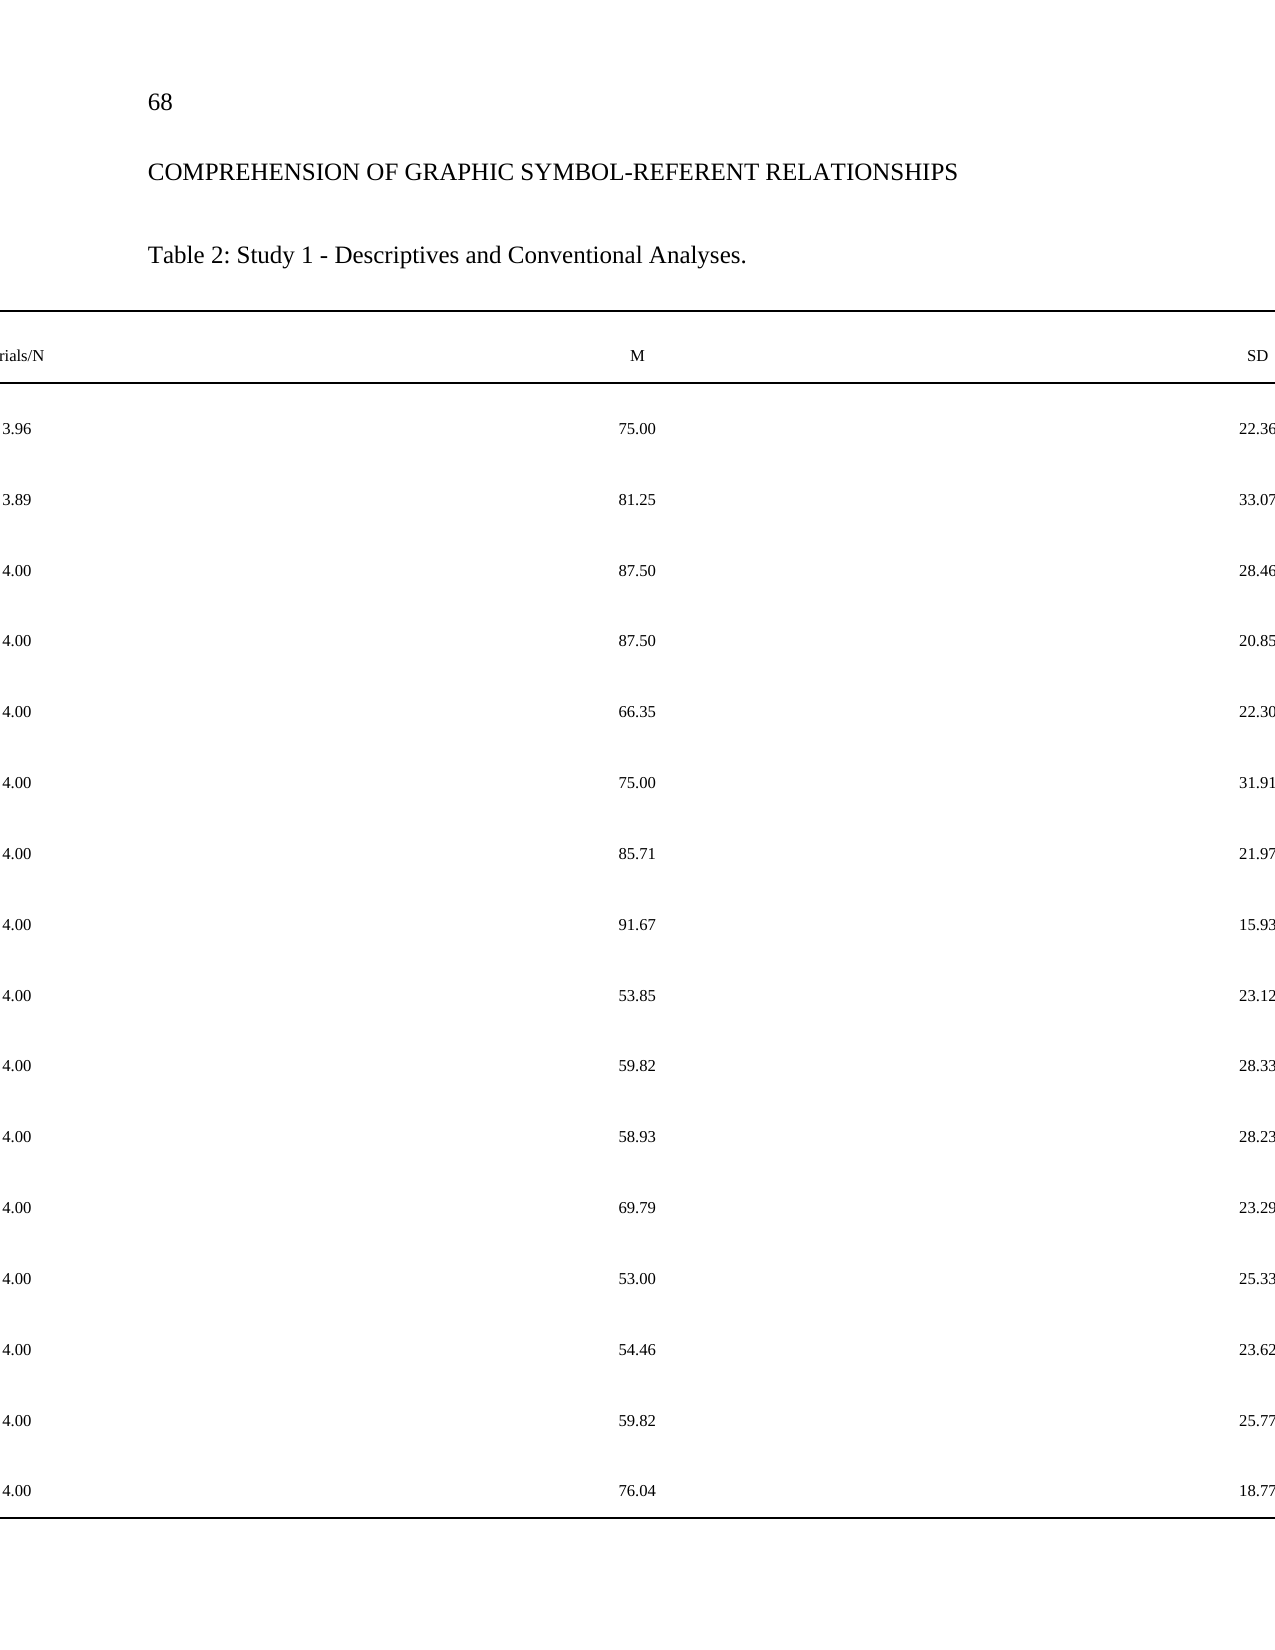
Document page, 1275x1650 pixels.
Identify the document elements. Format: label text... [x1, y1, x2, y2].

table_cell 4.00 [0, 1163, 327, 1234]
table_cell 75.00 [327, 384, 947, 455]
table_cell 25.77 [947, 1376, 1275, 1446]
table_cell 22.30 [947, 667, 1275, 738]
table_cell 23.12 [947, 951, 1275, 1021]
table_cell 21.97 [947, 809, 1275, 880]
table_cell 4.00 [0, 1305, 327, 1376]
table_cell 4.00 [0, 880, 327, 951]
table_cell 69.79 [327, 1163, 947, 1234]
table_cell 4.00 [0, 1376, 327, 1446]
table_cell 66.35 [327, 667, 947, 738]
table_header Trials/N [0, 312, 327, 382]
table_cell 3.96 [0, 384, 327, 455]
table_cell 28.33 [947, 1021, 1275, 1092]
table_cell 18.77 [947, 1446, 1275, 1517]
table_cell 58.93 [327, 1092, 947, 1163]
table_cell 81.25 [327, 455, 947, 526]
table_cell 85.71 [327, 809, 947, 880]
table_cell 28.23 [947, 1092, 1275, 1163]
table_cell 20.85 [947, 596, 1275, 667]
table_header SD [947, 312, 1275, 382]
table_cell 4.00 [0, 1446, 327, 1517]
table_cell 59.82 [327, 1376, 947, 1446]
table_cell 15.93 [947, 880, 1275, 951]
text Table 2: Study 1 - Descriptives and Conventional Analyses. [148, 240, 1127, 269]
table_cell 23.29 [947, 1163, 1275, 1234]
table_cell 54.46 [327, 1305, 947, 1376]
table_cell 59.82 [327, 1021, 947, 1092]
table_cell 53.00 [327, 1234, 947, 1305]
table_header M [327, 312, 947, 382]
table_cell 4.00 [0, 1234, 327, 1305]
table_cell 75.00 [327, 738, 947, 809]
table_cell 3.89 [0, 455, 327, 526]
table_cell 4.00 [0, 1021, 327, 1092]
table_cell 28.46 [947, 526, 1275, 596]
table_cell 4.00 [0, 667, 327, 738]
table_cell 87.50 [327, 526, 947, 596]
table_cell 25.33 [947, 1234, 1275, 1305]
table_cell 4.00 [0, 951, 327, 1021]
table_cell 23.62 [947, 1305, 1275, 1376]
table_cell 87.50 [327, 596, 947, 667]
table_cell 31.91 [947, 738, 1275, 809]
table_cell 4.00 [0, 738, 327, 809]
table_cell 4.00 [0, 526, 327, 596]
table_cell 4.00 [0, 596, 327, 667]
table_cell 33.07 [947, 455, 1275, 526]
table_cell 76.04 [327, 1446, 947, 1517]
table_cell 53.85 [327, 951, 947, 1021]
table_cell 22.36 [947, 384, 1275, 455]
table_cell 4.00 [0, 1092, 327, 1163]
table_cell 4.00 [0, 809, 327, 880]
table_cell 91.67 [327, 880, 947, 951]
